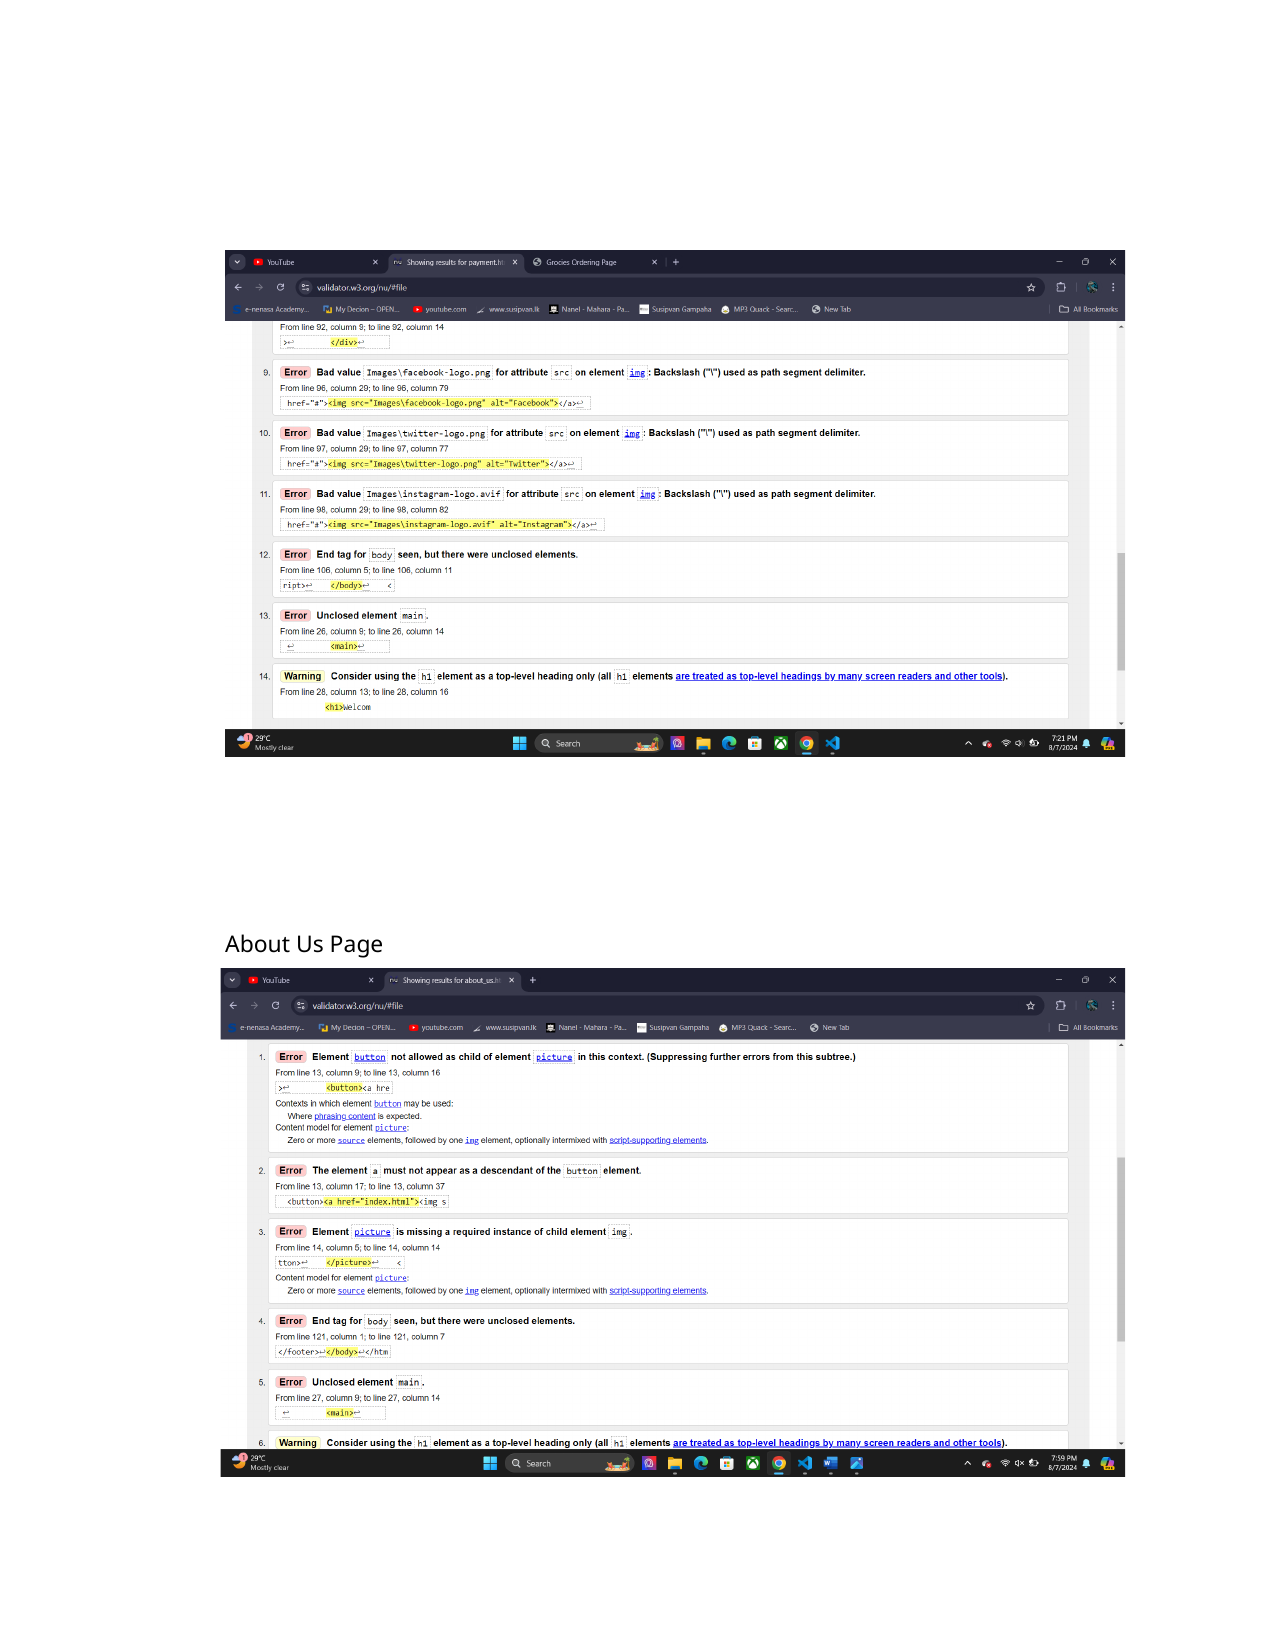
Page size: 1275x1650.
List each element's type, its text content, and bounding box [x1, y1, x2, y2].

picture [220, 968, 1125, 1477]
picture [225, 250, 1125, 757]
text About Us Page [150, 927, 1125, 959]
